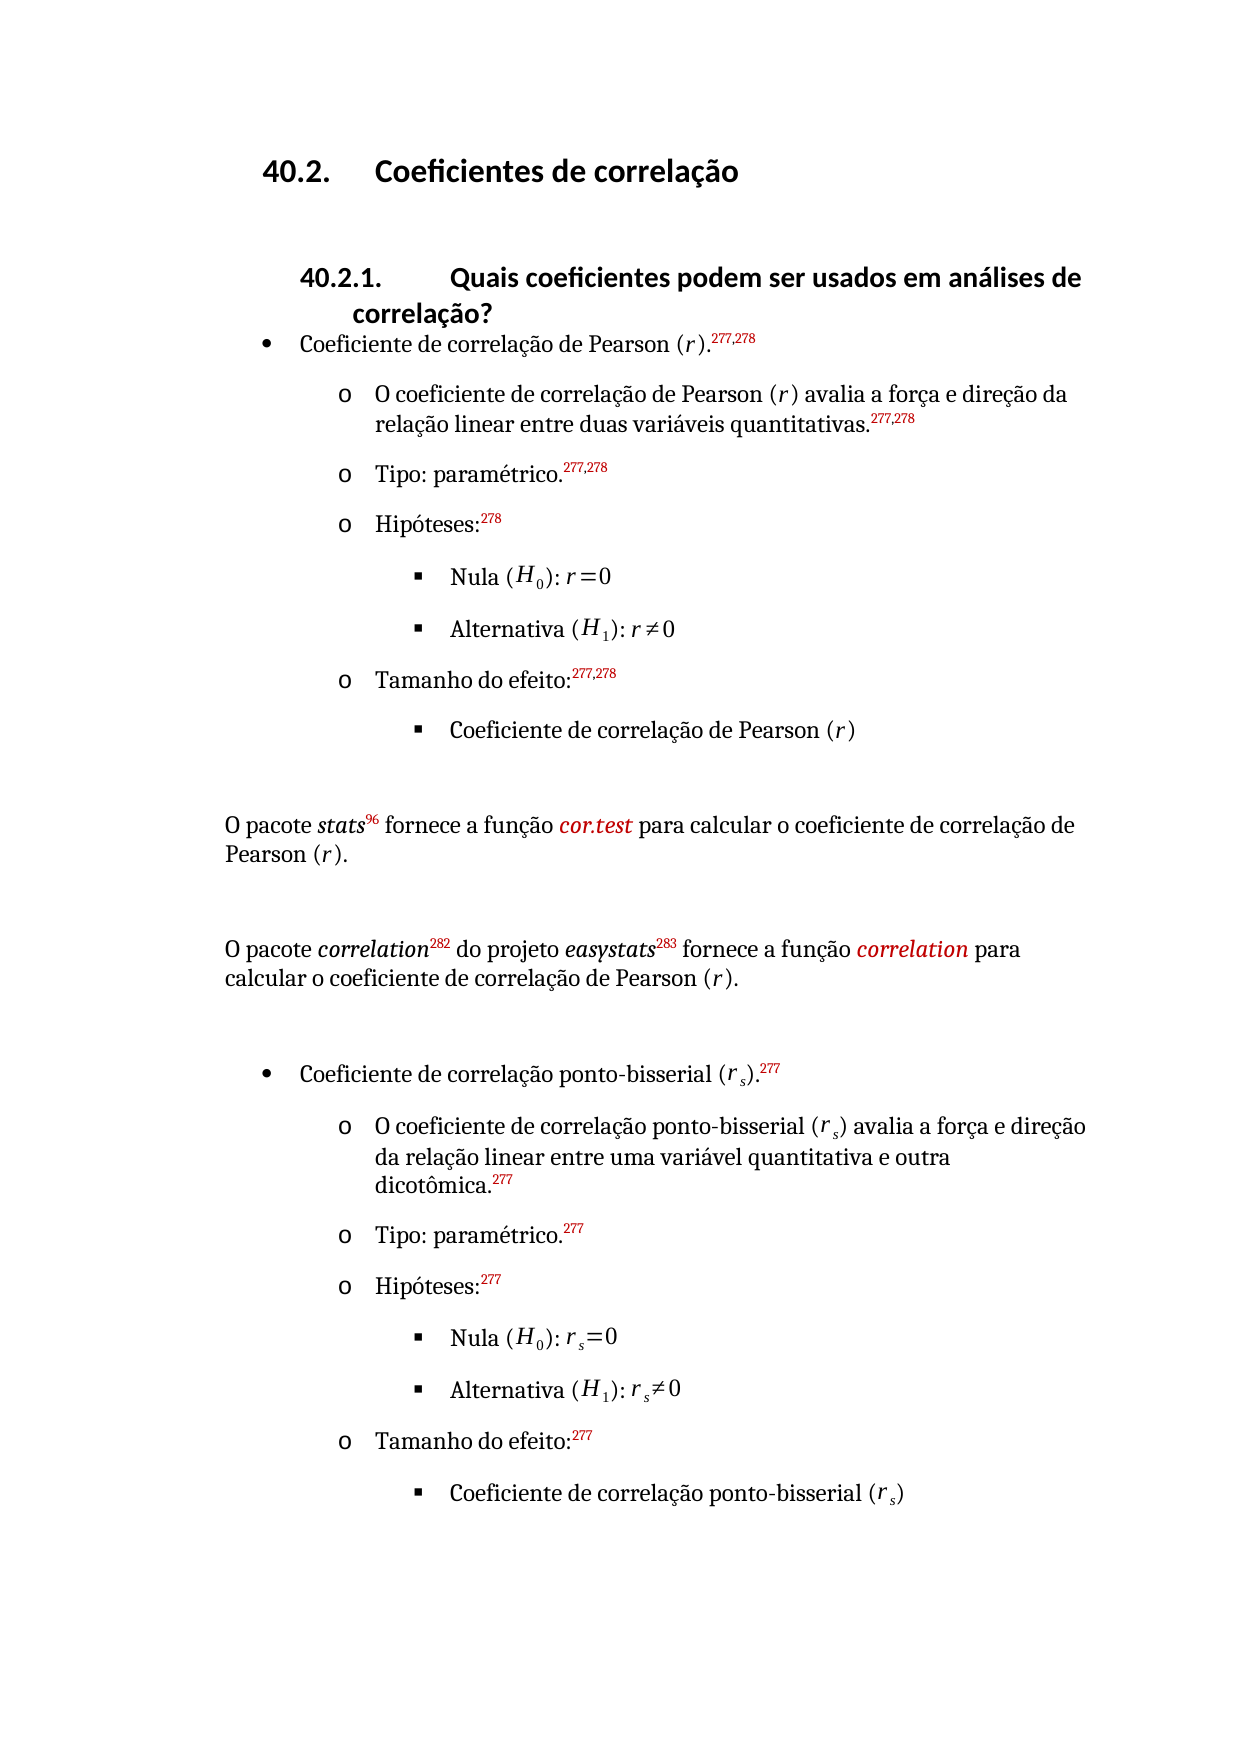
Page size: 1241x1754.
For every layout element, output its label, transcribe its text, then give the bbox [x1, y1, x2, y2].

list Coeficiente de correlação ponto-bisserial ().277 [262, 1059, 1090, 1090]
list Tipo: paramétrico.277 [337, 1221, 1090, 1251]
list Nula (): [412, 1322, 1090, 1354]
list O coeficiente de correlação ponto-bisserial () avalia a força e direção da relação linear entre uma variável quantitativa e outra dicotômica.277 [337, 1111, 1090, 1200]
text O pacote correlation282 do projeto easystats283 fornece a função correlation para calcular o coeficiente de correlação de Pearson (). [225, 935, 1090, 993]
list Tipo: paramétrico.277,278 [337, 459, 1090, 489]
list Coeficiente de correlação de Pearson ().277,278 [262, 330, 1090, 359]
subtitle Quais coeficientes podem ser usados em análises de correlação? [300, 259, 1090, 330]
list O coeficiente de correlação de Pearson () avalia a força e direção da relação linear entre duas variáveis quantitativas.277,278 [337, 380, 1090, 439]
list Coeficiente de correlação de Pearson () [412, 716, 1090, 745]
subtitle Coeficientes de correlação [262, 150, 1090, 191]
list Hipóteses:277 [337, 1272, 1090, 1302]
text O pacote stats96 fornece a função cor.test para calcular o coeficiente de correlação de Pearson (). [225, 811, 1090, 869]
list Alternativa (): [412, 613, 1090, 645]
list Tamanho do efeito:277 [337, 1427, 1090, 1457]
list Nula (): [412, 561, 1090, 592]
list Alternativa (): [412, 1374, 1090, 1406]
list Tamanho do efeito:277,278 [337, 666, 1090, 696]
list Coeficiente de correlação ponto-bisserial () [412, 1478, 1090, 1509]
list Hipóteses:278 [337, 510, 1090, 540]
